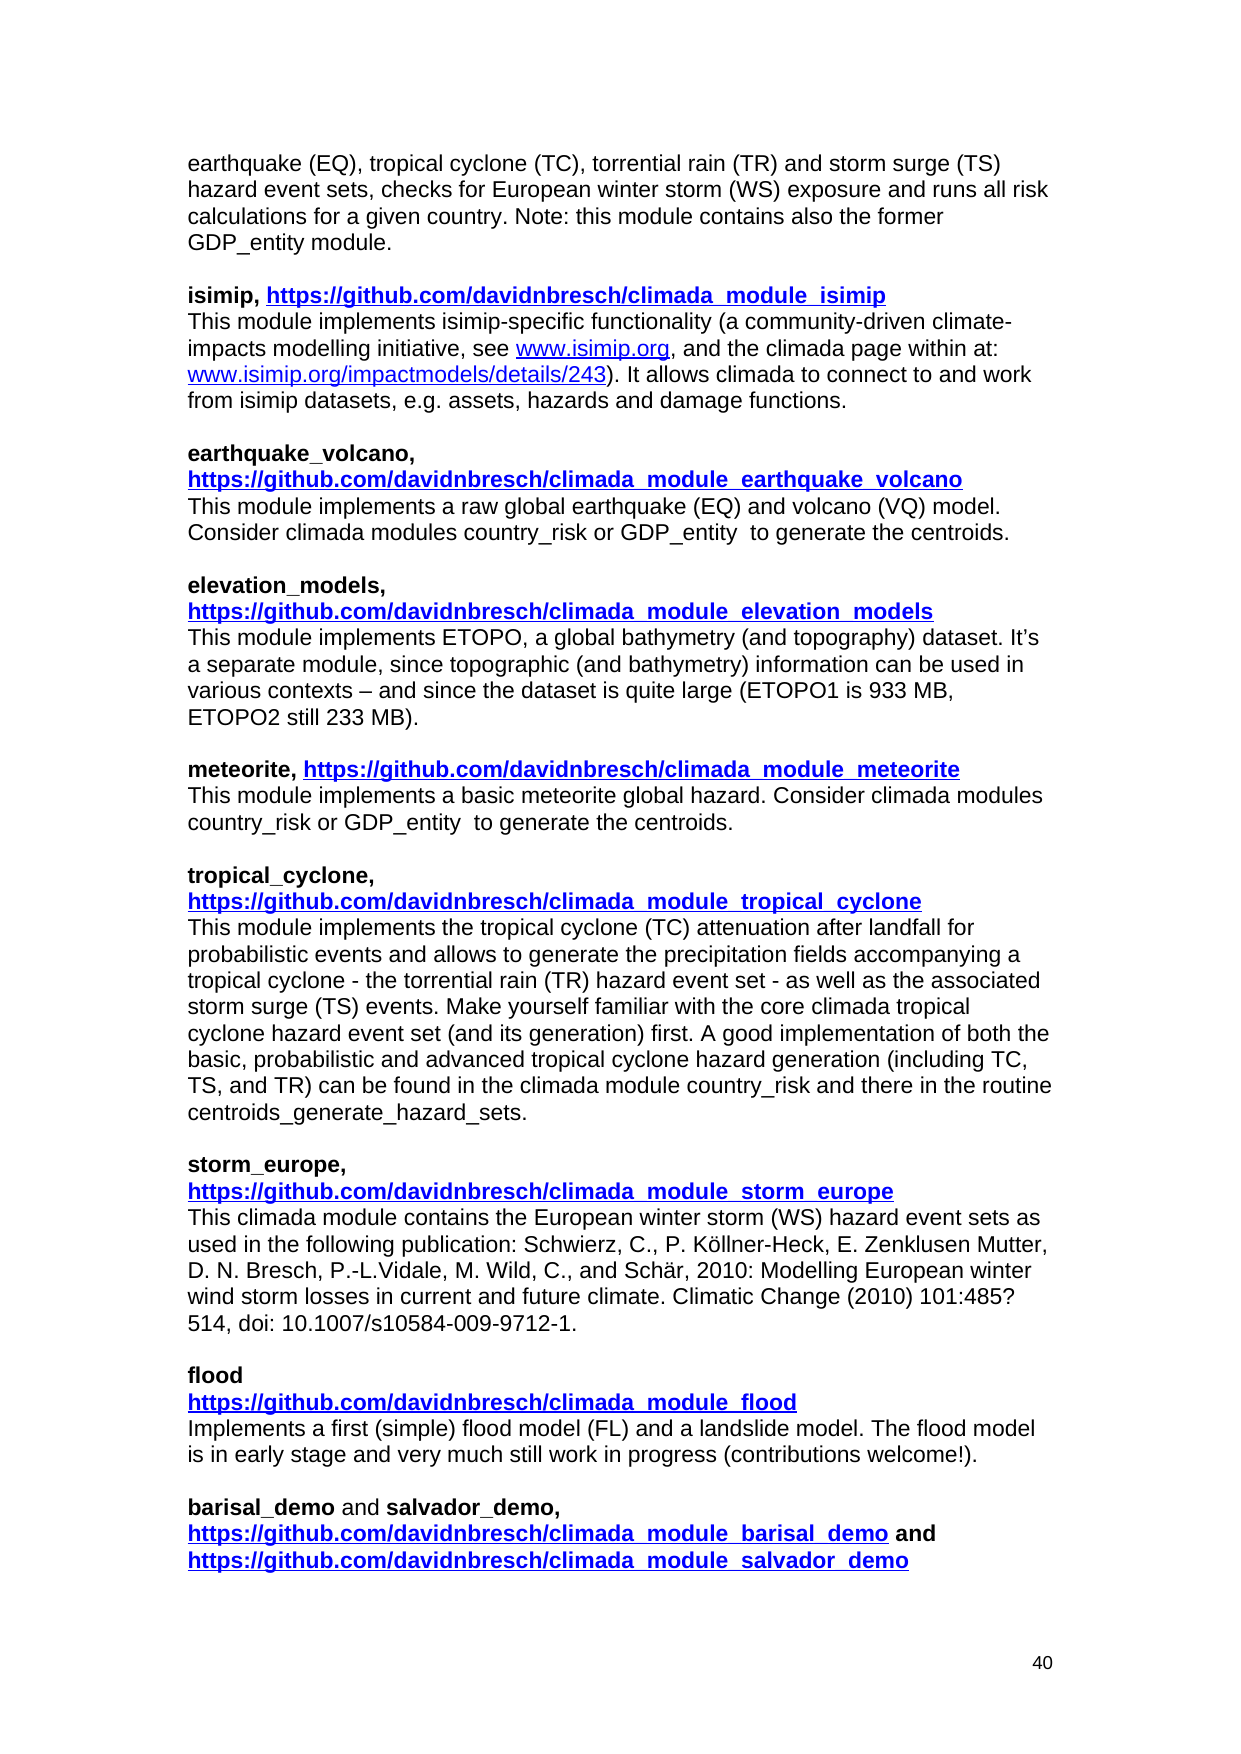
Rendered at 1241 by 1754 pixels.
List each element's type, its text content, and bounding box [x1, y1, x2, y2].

text This climada module contains the European winter storm (WS) hazard event sets as used in the following publication: Schwierz, C., P. Köllner-Heck, E. Zenklusen Mutter, D. N. Bresch, P.-L.Vidale, M. Wild, C., and Schär, 2010: Modelling European winter wind storm losses in current and future climate. Climatic Change (2010) 101:485?514, doi: 10.1007/s10584-009-9712-1. [187, 1204, 1053, 1336]
list elevation_models, https://github.com/davidnbresch/climada_module_elevation_models [187, 572, 1053, 624]
text This module implements the tropical cyclone (TC) attenuation after landfall for probabilistic events and allows to generate the precipitation fields accompanying a tropical cyclone - the torrential rain (TR) hazard event set - as well as the associated storm surge (TS) events. Make yourself familiar with the core climada tropical cyclone hazard event set (and its generation) first. A good implementation of both the basic, probabilistic and advanced tropical cyclone hazard generation (including TC, TS, and TR) can be found in the climada module country_risk and there in the routine centroids_generate_hazard_sets. [187, 914, 1053, 1125]
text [187, 150, 1053, 255]
text https://github.com/davidnbresch/climada_module_flood [187, 1389, 1053, 1415]
text Implements a first (simple) flood model (FL) and a landslide model. The flood model is in early stage and very much still work in progress (contributions welcome!). [187, 1415, 1053, 1468]
list meteorite, https://github.com/davidnbresch/climada_module_meteorite [187, 756, 1053, 782]
text This module implements a raw global earthquake (EQ) and volcano (VQ) model. Consider climada modules country_risk or GDP_entity to generate the centroids. [187, 493, 1053, 545]
text This module implements isimip-specific functionality (a community-driven climate-impacts modelling initiative, see www.isimip.org, and the climada page within at: www.isimip.org/impactmodels/details/243). It allows climada to connect to and work from isimip datasets, e.g. assets, hazards and damage functions. [187, 308, 1053, 413]
list barisal_demo and salvador_demo, https://github.com/davidnbresch/climada_module_barisal_demo and https://github.com/davidnbresch/climada_module_salvador_demo [187, 1494, 1053, 1573]
text This module implements a basic meteorite global hazard. Consider climada modules country_risk or GDP_entity to generate the centroids. [187, 782, 1053, 835]
text flood [187, 1362, 1053, 1389]
list earthquake_volcano, https://github.com/davidnbresch/climada_module_earthquake_volcano [187, 440, 1053, 493]
list storm_europe, https://github.com/davidnbresch/climada_module_storm_europe [187, 1151, 1053, 1204]
list isimip, https://github.com/davidnbresch/climada_module_isimip [187, 282, 1053, 308]
list tropical_cyclone, https://github.com/davidnbresch/climada_module_tropical_cyclone [187, 862, 1053, 914]
text This module implements ETOPO, a global bathymetry (and topography) dataset. It’s a separate module, since topographic (and bathymetry) information can be used in various contexts – and since the dataset is quite large (ETOPO1 is 933 MB, ETOPO2 still 233 MB). [187, 624, 1053, 730]
